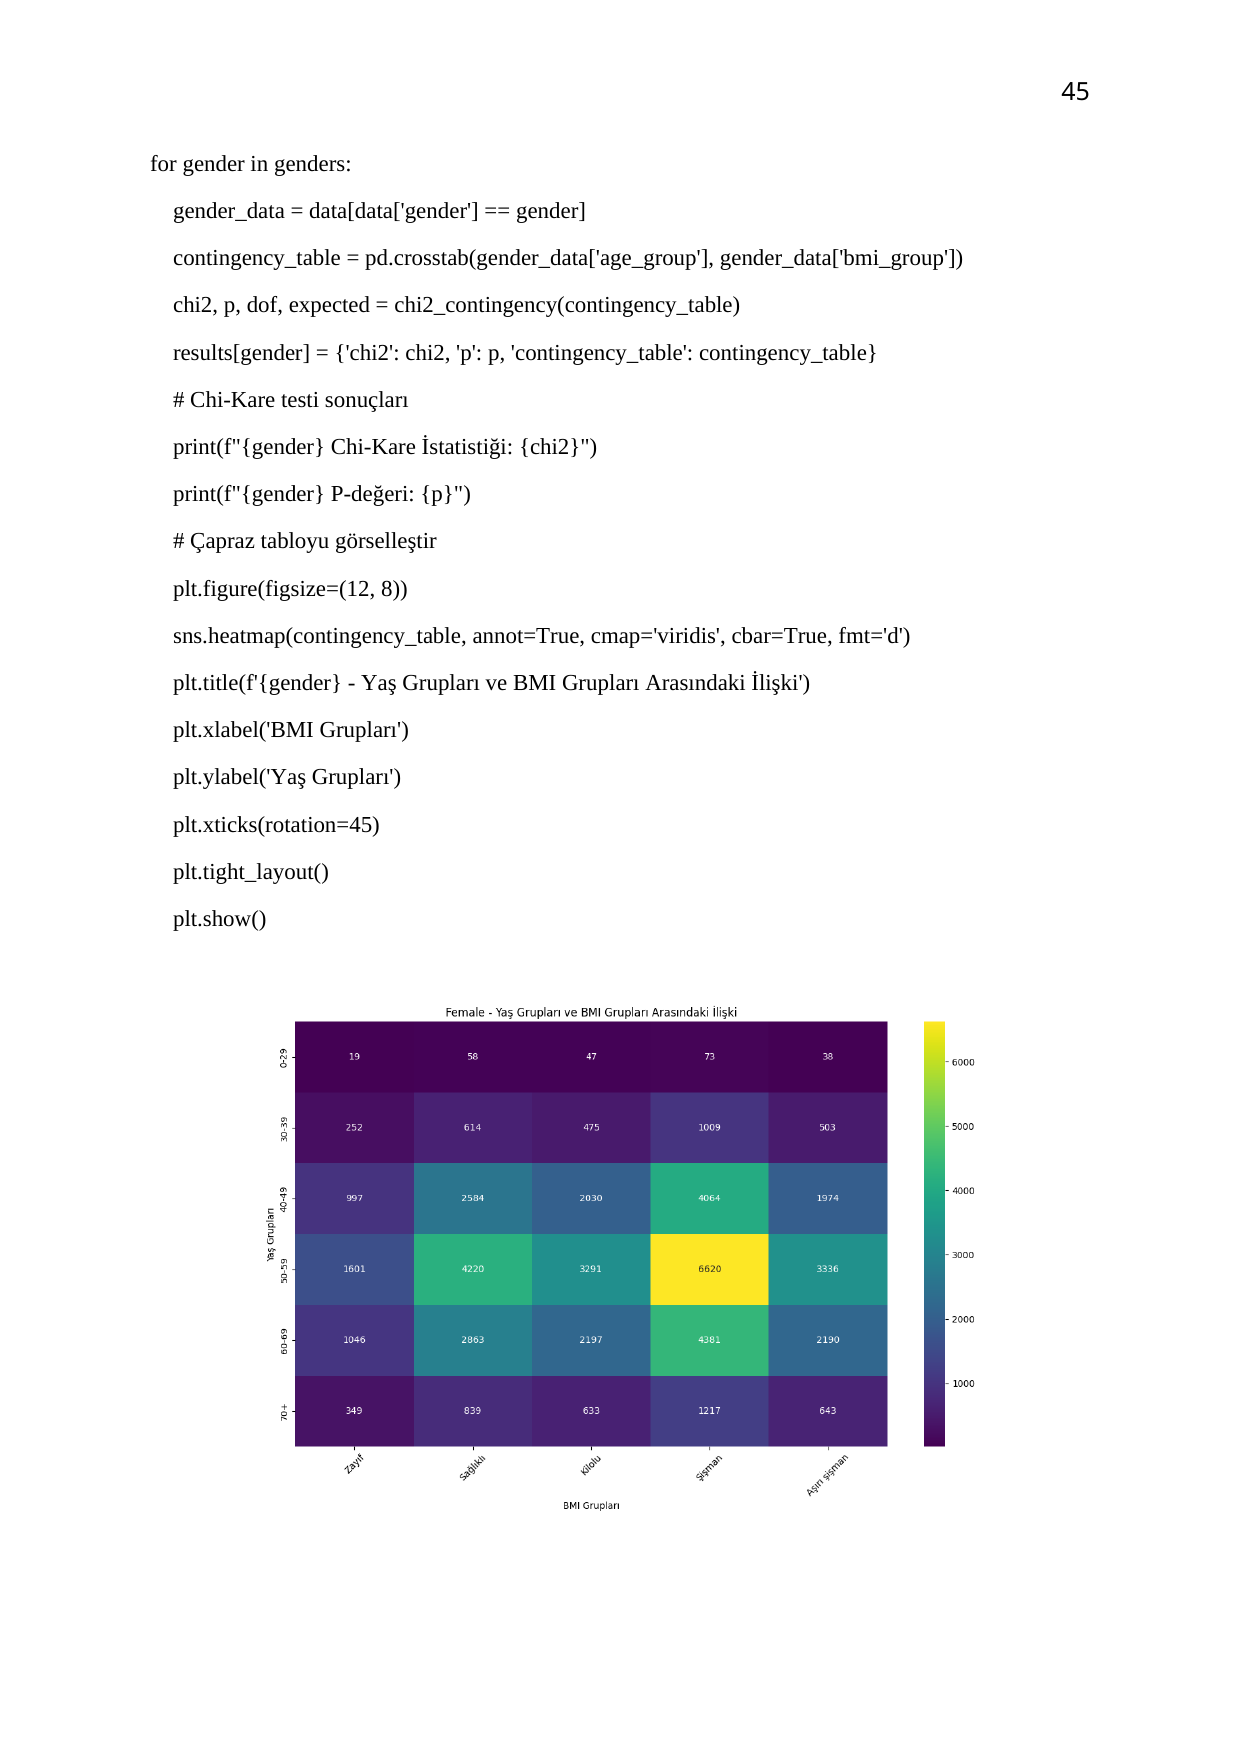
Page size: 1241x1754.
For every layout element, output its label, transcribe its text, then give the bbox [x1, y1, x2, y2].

text # Chi-Kare testi sonuçları [150, 386, 1090, 412]
text print(f"{gender} P-değeri: {p}") [150, 480, 1090, 507]
text plt.xticks(rotation=45) [150, 811, 1090, 837]
text chi2, p, dof, expected = chi2_contingency(contingency_table) [150, 292, 1090, 318]
text sns.heatmap(contingency_table, annot=True, cmap='viridis', cbar=True, fmt='d') [150, 622, 1090, 648]
text print(f"{gender} Chi-Kare İstatistiği: {chi2}") [150, 433, 1090, 459]
text # Çapraz tabloyu görselleştir [150, 527, 1090, 554]
text plt.figure(figsize=(12, 8)) [150, 575, 1090, 601]
text plt.xlabel('BMI Grupları') [150, 716, 1090, 743]
text contingency_table = pd.crosstab(gender_data['age_group'], gender_data['bmi_group']) [150, 244, 1090, 271]
text plt.tight_layout() [150, 858, 1090, 884]
text plt.show() [150, 905, 1090, 931]
text plt.ylabel('Yaş Grupları') [150, 763, 1090, 790]
text plt.title(f'{gender} - Yaş Grupları ve BMI Grupları Arasındaki İlişki') [150, 669, 1090, 695]
text gender_data = data[data['gender'] == gender] [150, 197, 1090, 223]
text results[gender] = {'chi2': chi2, 'p': p, 'contingency_table': contingency_table} [150, 339, 1090, 365]
text for gender in genders: [150, 150, 1090, 176]
